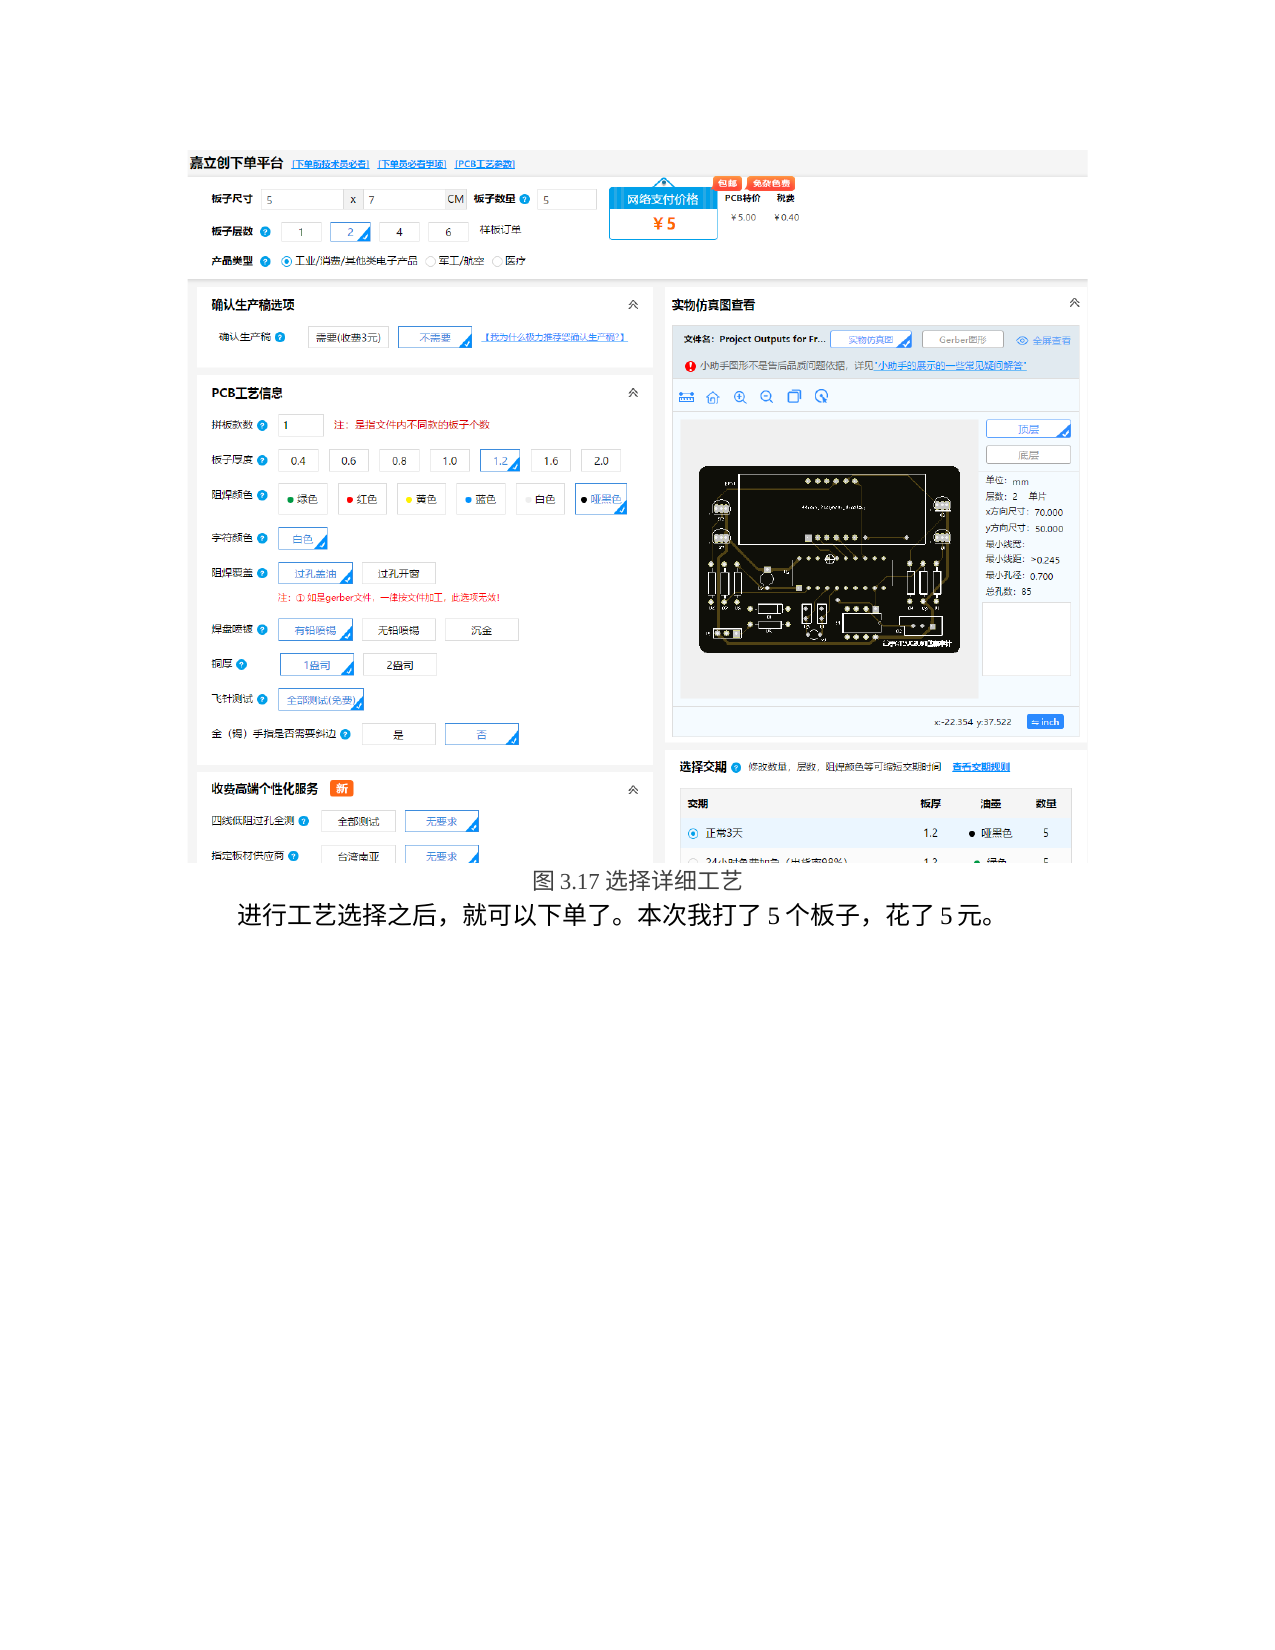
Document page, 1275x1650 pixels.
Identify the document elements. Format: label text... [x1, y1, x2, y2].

text 图3.17 选择详细工艺 [187, 863, 1087, 896]
picture [187, 150, 1088, 863]
text 进行工艺选择之后，就可以下单了。本次我打了5个板子，花了5元。 [187, 896, 1087, 932]
